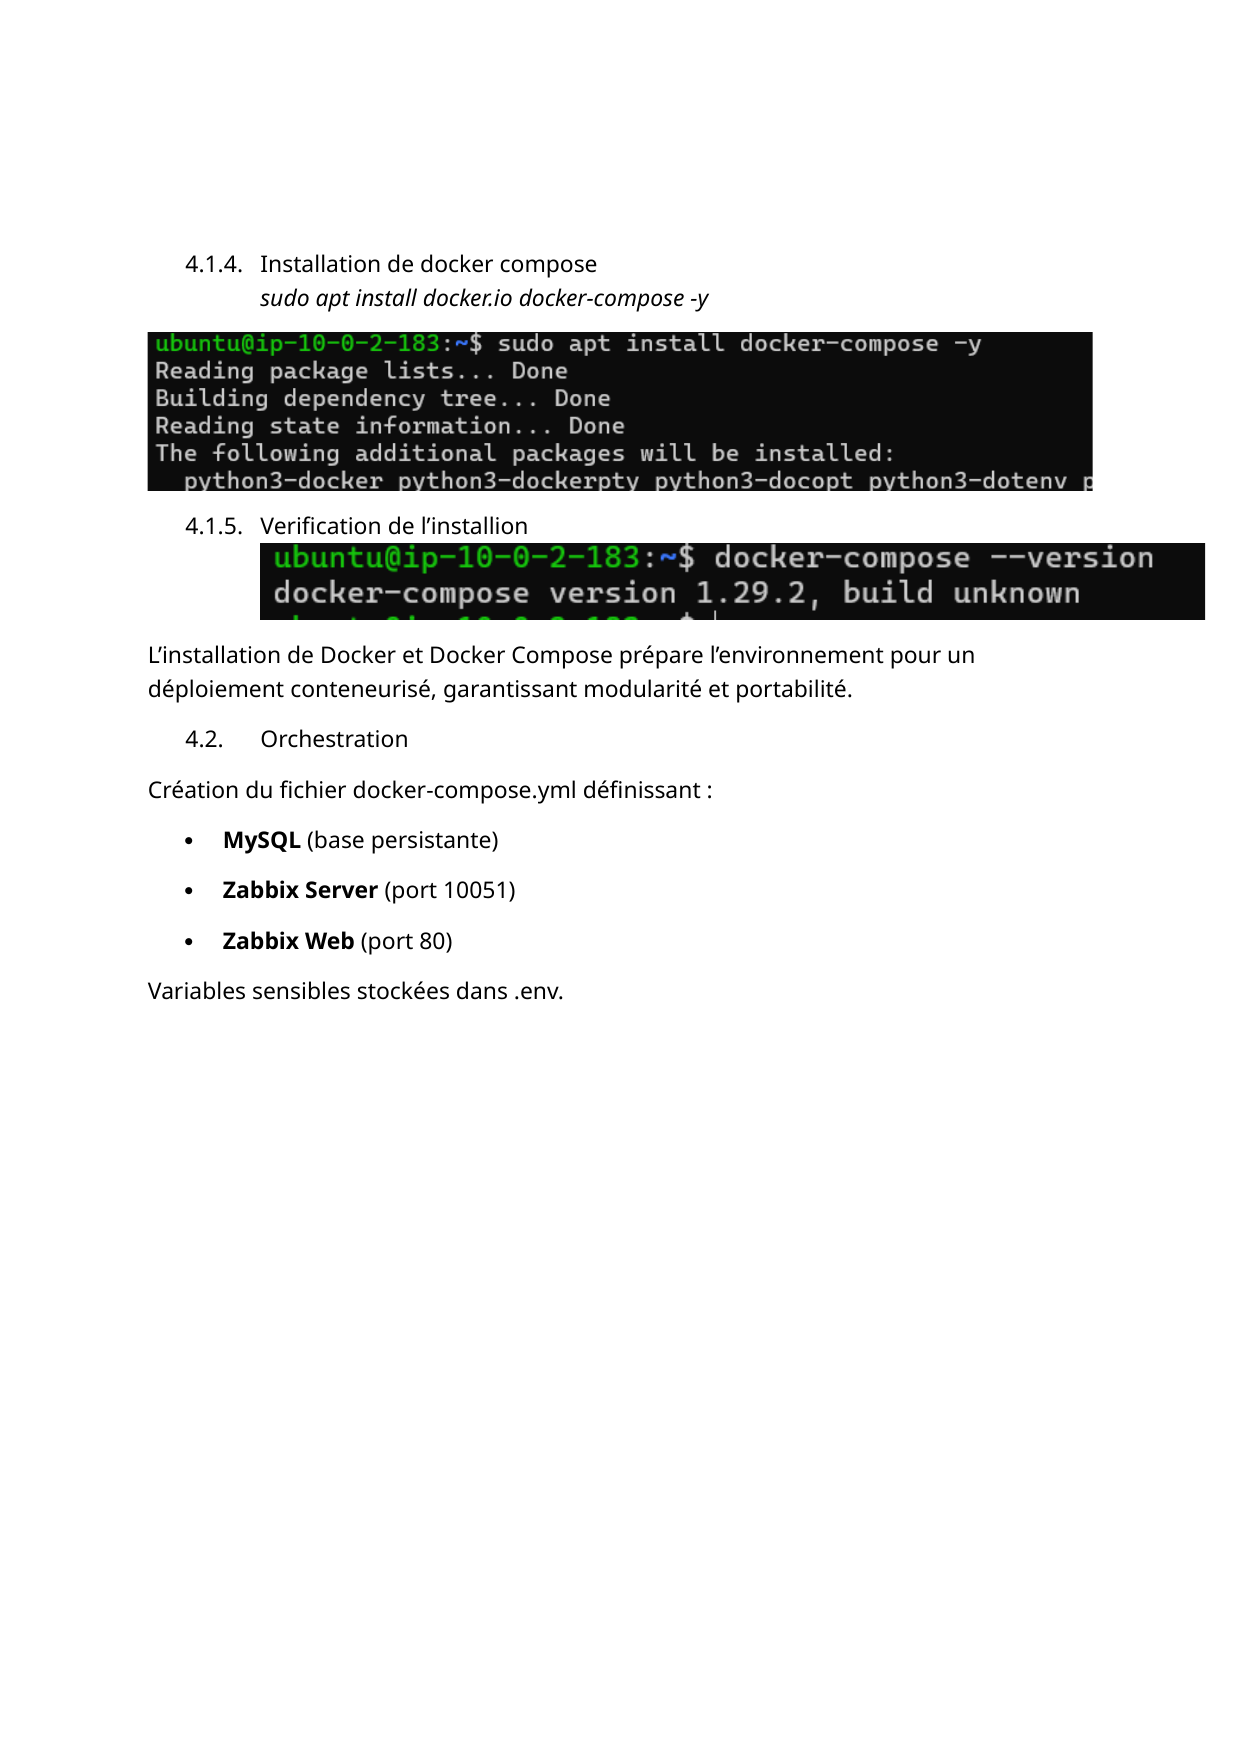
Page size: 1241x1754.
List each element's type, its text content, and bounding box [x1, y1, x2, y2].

list MySQL (base persistante) [185, 824, 1093, 855]
text Variables sensibles stockées dans .env. [148, 975, 1093, 1007]
list Installation de docker compose sudo apt install docker.io docker-compose -y [185, 248, 1093, 313]
list Orchestration [185, 723, 1093, 754]
picture [260, 543, 1205, 620]
text Création du fichier docker-compose.yml définissant : [148, 774, 1093, 805]
list Zabbix Server (port 10051) [185, 874, 1093, 906]
picture [147, 332, 1093, 491]
list Zabbix Web (port 80) [185, 925, 1093, 956]
text L’installation de Docker et Docker Compose prépare l’environnement pour un déploiement conteneurisé, garantissant modularité et portabilité. [148, 639, 1093, 704]
